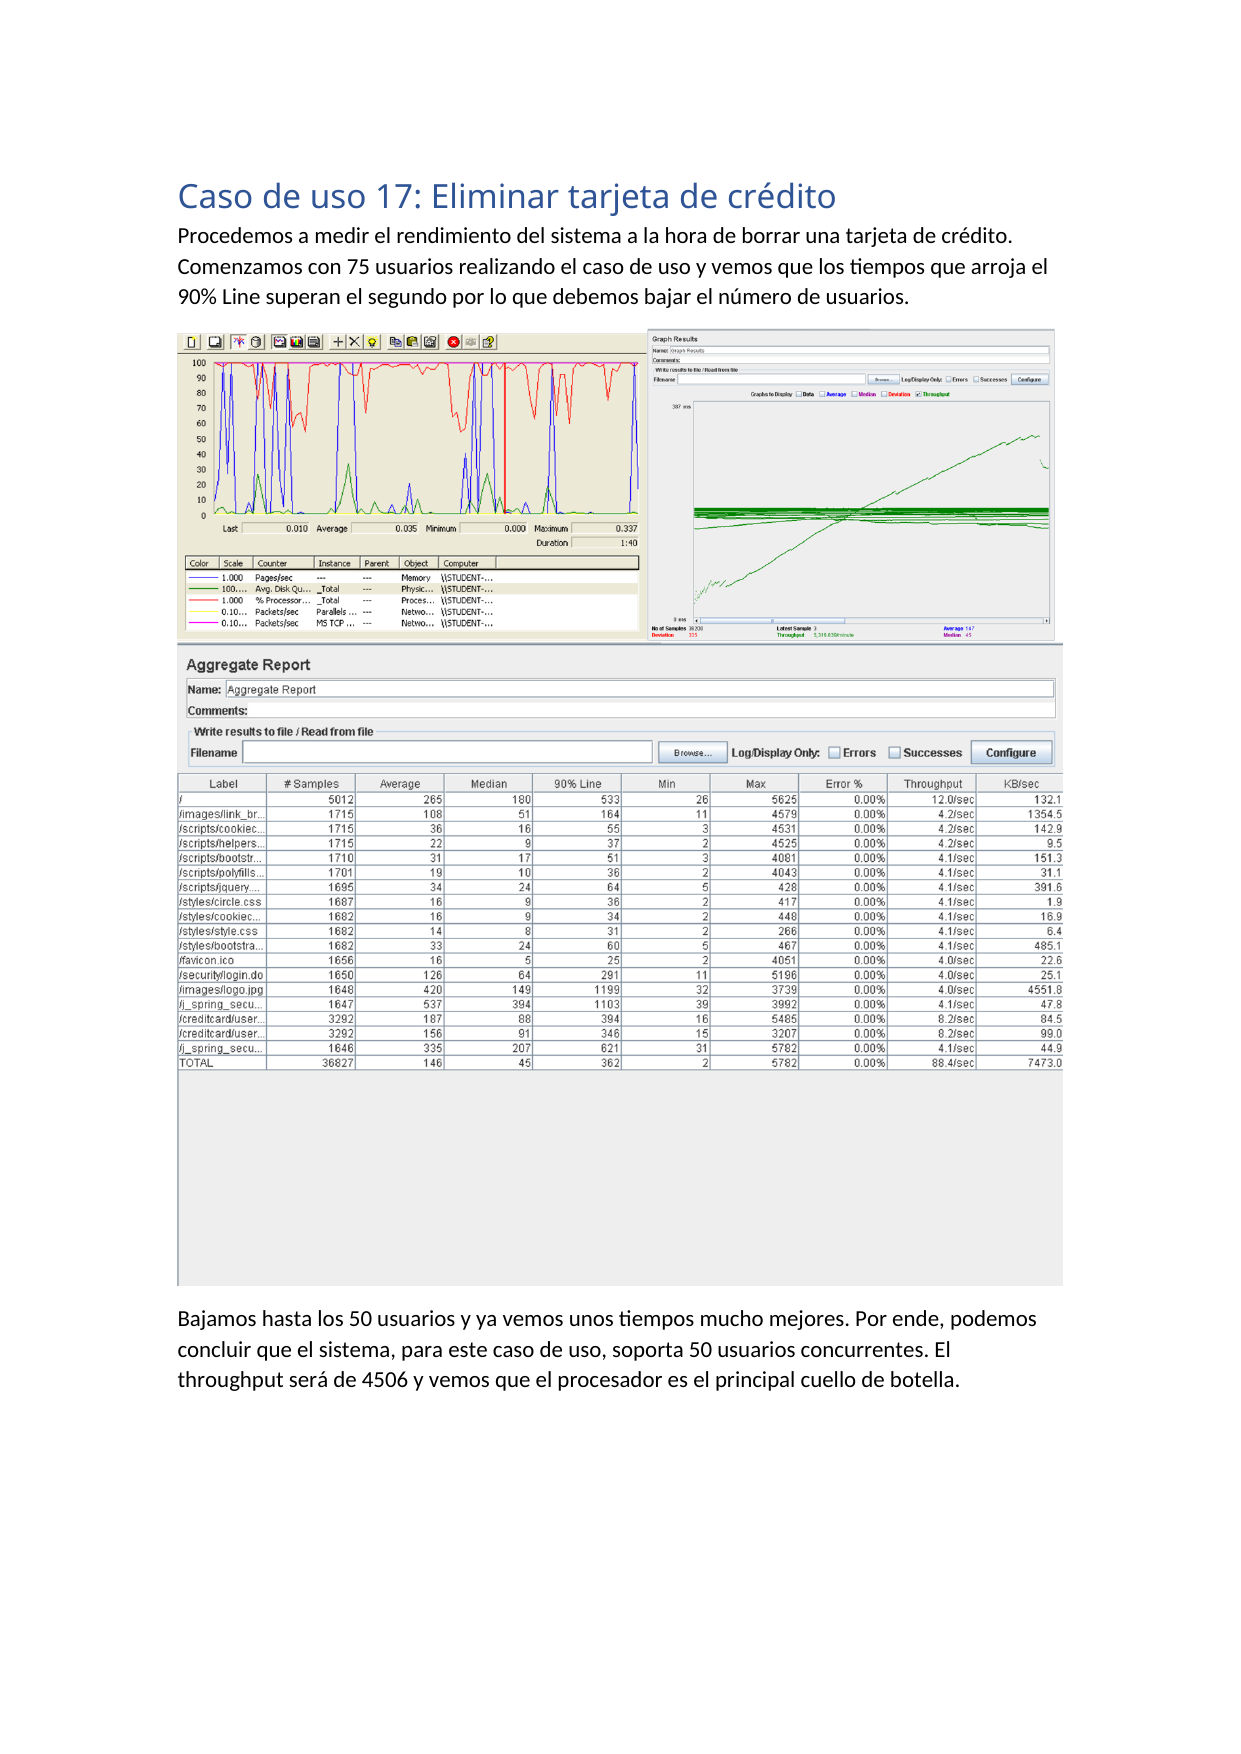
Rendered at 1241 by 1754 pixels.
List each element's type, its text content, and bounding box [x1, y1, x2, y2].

text Procedemos a medir el rendimiento del sistema a la hora de borrar una tarjeta de crédito. Comenzamos con 75 usuarios realizando el caso de uso y vemos que los tiempos que arroja el 90% Line superan el segundo por lo que debemos bajar el número de usuarios. [177, 222, 1063, 310]
picture [177, 328, 1055, 641]
subtitle Caso de uso 17: Eliminar tarjeta de crédito [177, 173, 1063, 218]
picture [177, 642, 1063, 1286]
